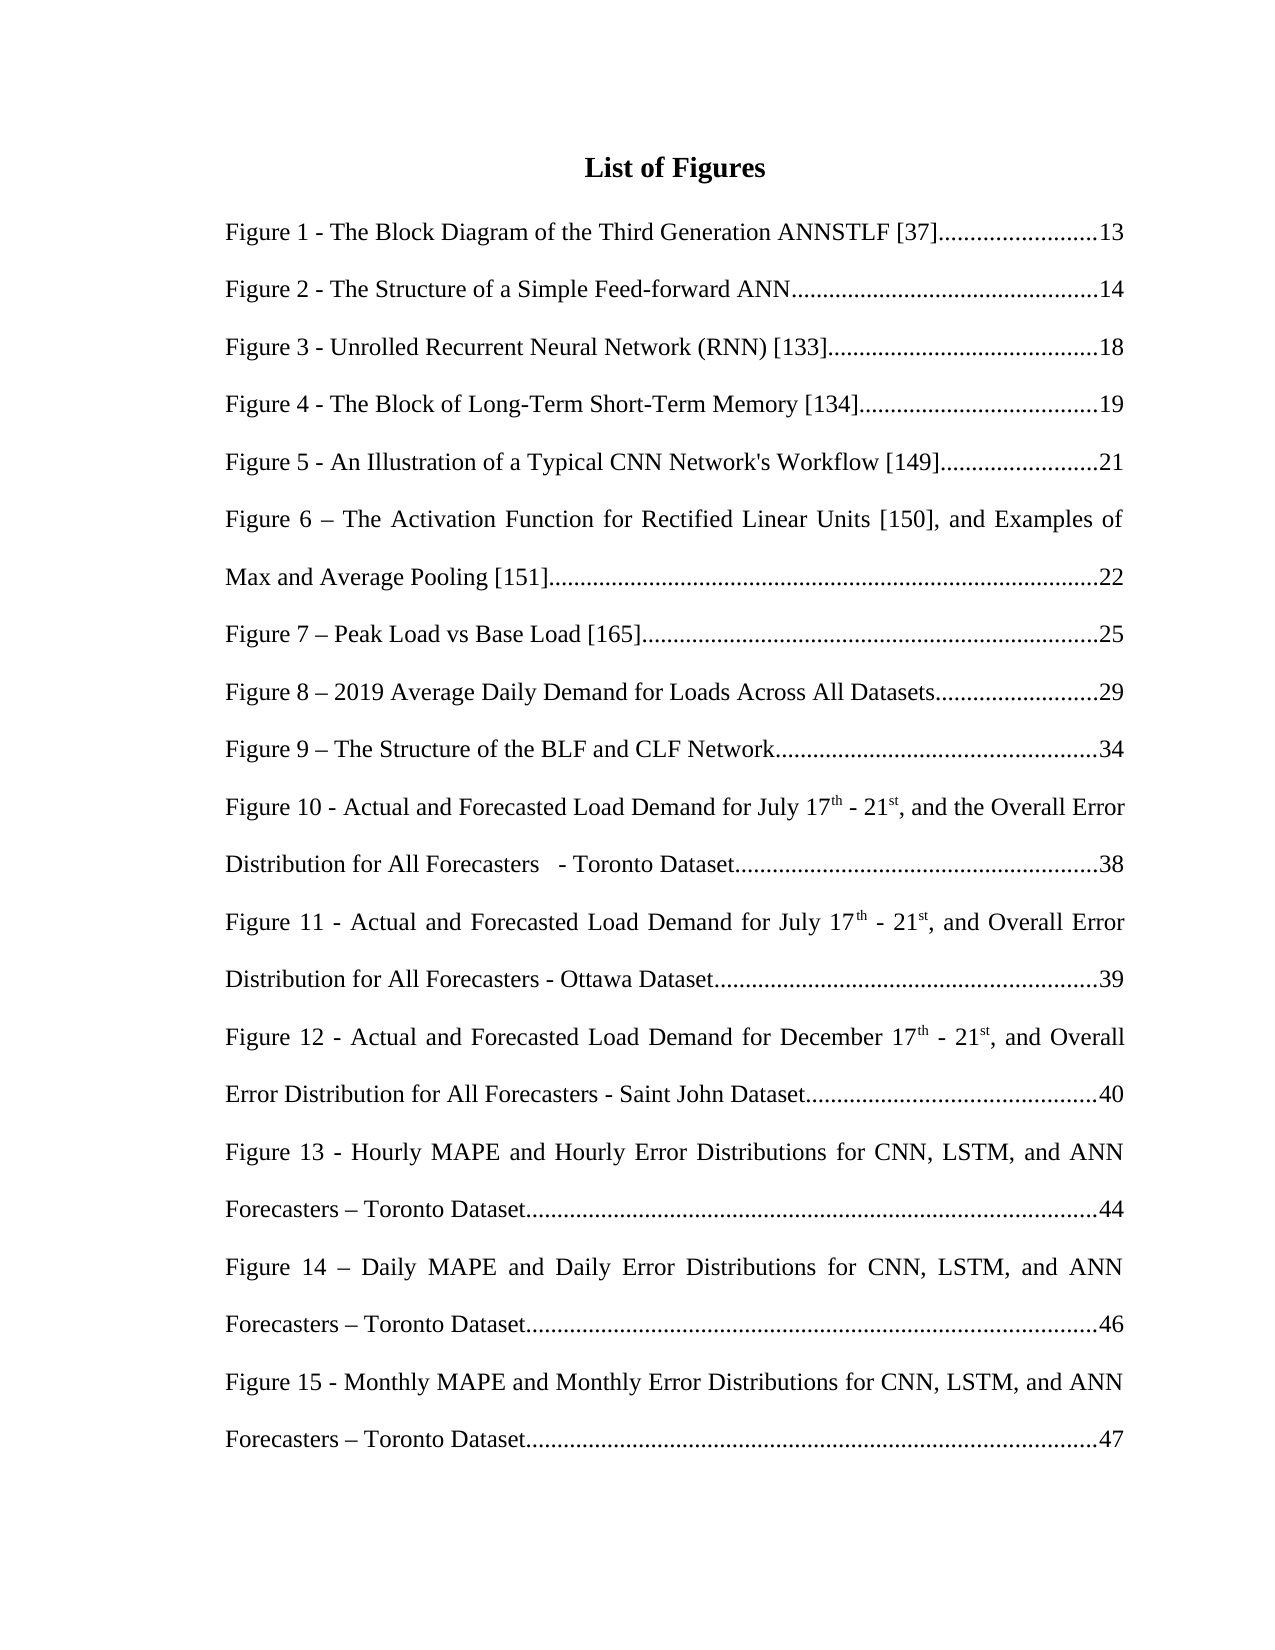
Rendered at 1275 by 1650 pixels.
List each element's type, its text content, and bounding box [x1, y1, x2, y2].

text Figure 3 - Unrolled Recurrent Neural Network (RNN) [133] 18 [225, 332, 1125, 361]
text Figure 10 - Actual and Forecasted Load Demand for July 17th - 21st, and the Overall Error Distribution for All Forecasters - Toronto Dataset 38 [225, 792, 1125, 878]
text Figure 6 – The Activation Function for Rectified Linear Units [150], and Examples of Max and Average Pooling [151]. 22 [225, 504, 1125, 591]
text Figure 15 - Monthly MAPE and Monthly Error Distributions for CNN, LSTM, and ANN Forecasters – Toronto Dataset 47 [225, 1367, 1125, 1453]
text Figure 5 - An Illustration of a Typical CNN Network's Workflow [149] 21 [225, 447, 1125, 476]
text Figure 1 - The Block Diagram of the Third Generation ANNSTLF [37] 13 [225, 217, 1125, 246]
list List of Figures [225, 150, 1125, 183]
text Figure 14 – Daily MAPE and Daily Error Distributions for CNN, LSTM, and ANN Forecasters – Toronto Dataset 46 [225, 1252, 1125, 1338]
text Figure 9 – The Structure of the BLF and CLF Network 34 [225, 734, 1125, 763]
text Figure 8 – 2019 Average Daily Demand for Loads Across All Datasets 29 [225, 677, 1125, 706]
text Figure 11 - Actual and Forecasted Load Demand for July 17th - 21st, and Overall Error Distribution for All Forecasters - Ottawa Dataset 39 [225, 907, 1125, 993]
text Figure 2 - The Structure of a Simple Feed-forward ANN 14 [225, 274, 1125, 303]
text Figure 12 - Actual and Forecasted Load Demand for December 17th - 21st, and Overall Error Distribution for All Forecasters - Saint John Dataset 40 [225, 1022, 1125, 1108]
text Figure 7 – Peak Load vs Base Load [165] 25 [225, 619, 1125, 648]
text Figure 4 - The Block of Long-Term Short-Term Memory [134] 19 [225, 389, 1125, 418]
text Figure 13 - Hourly MAPE and Hourly Error Distributions for CNN, LSTM, and ANN Forecasters – Toronto Dataset 44 [225, 1137, 1125, 1223]
